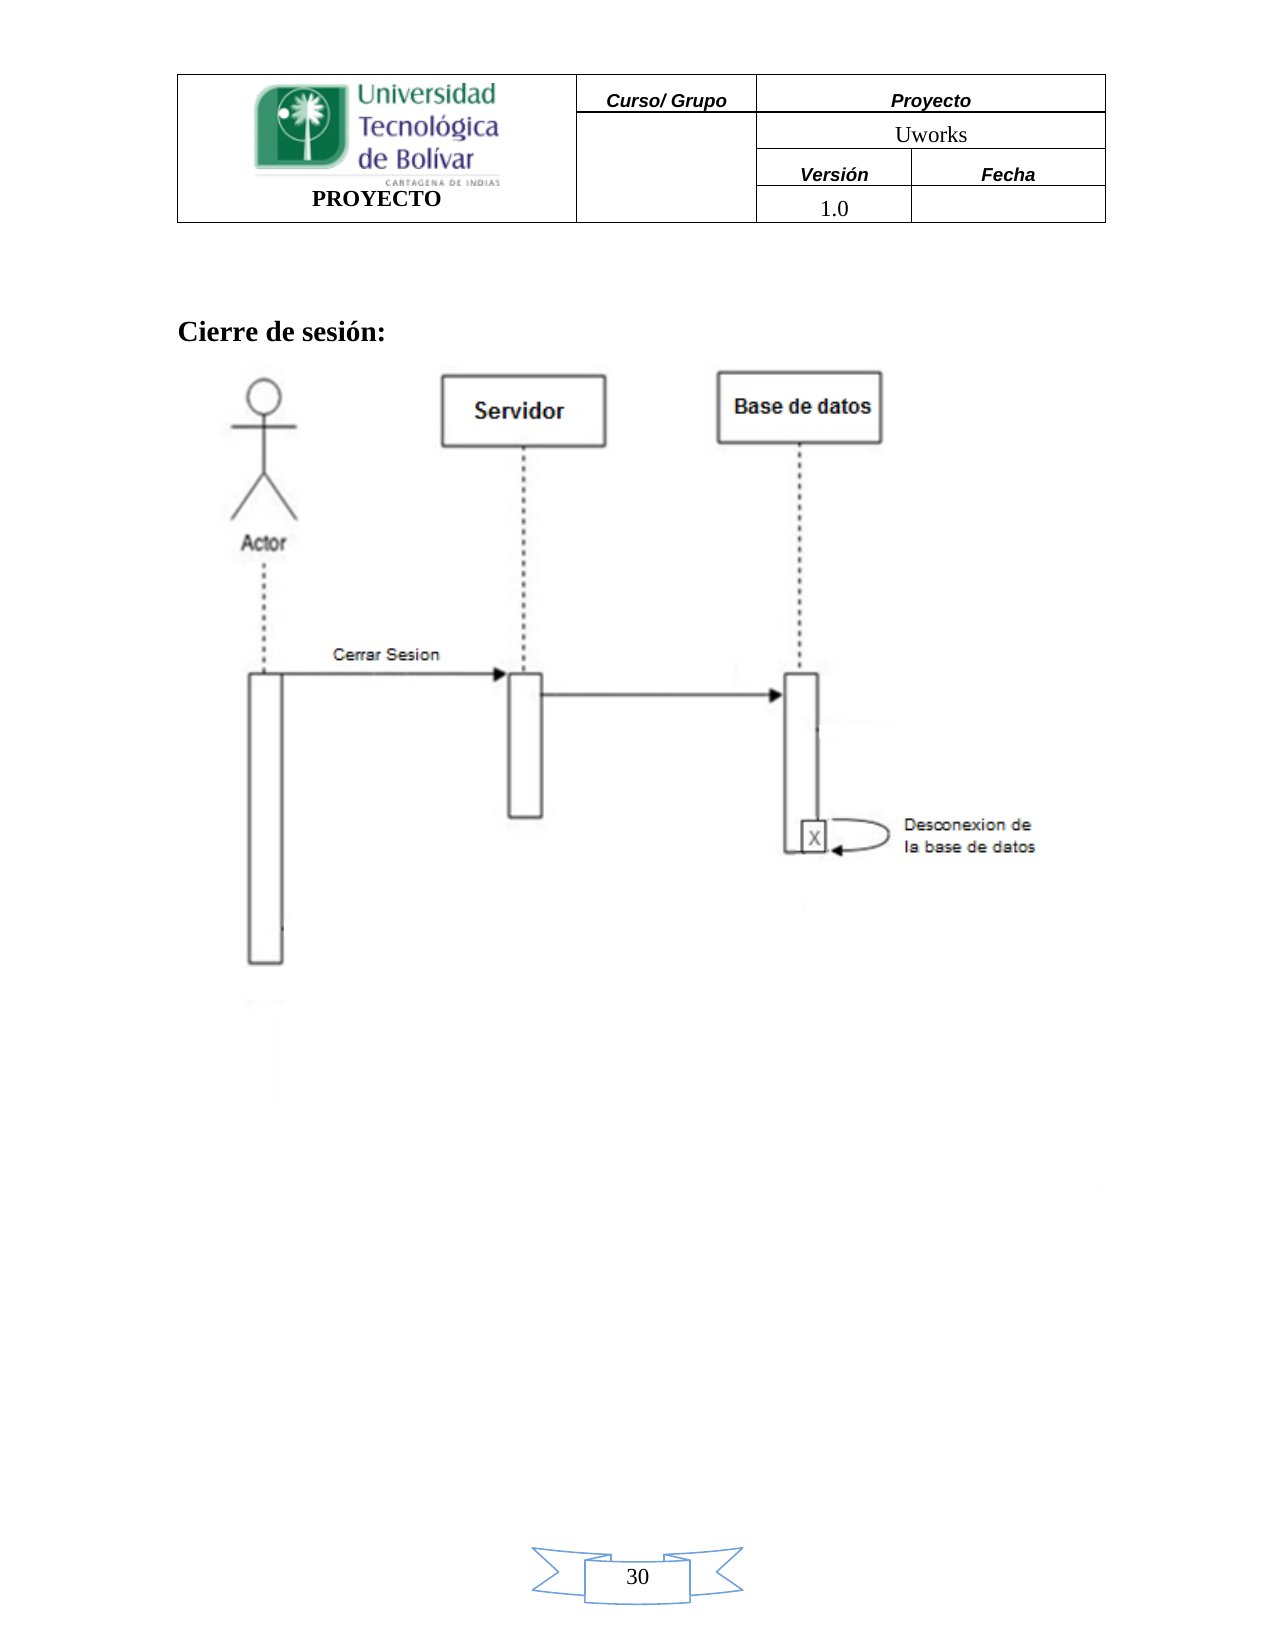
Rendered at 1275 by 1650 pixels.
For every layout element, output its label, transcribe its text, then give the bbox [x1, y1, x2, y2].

picture [254, 83, 500, 186]
text Cierre de sesión: [177, 314, 1098, 347]
picture [177, 364, 1149, 1198]
